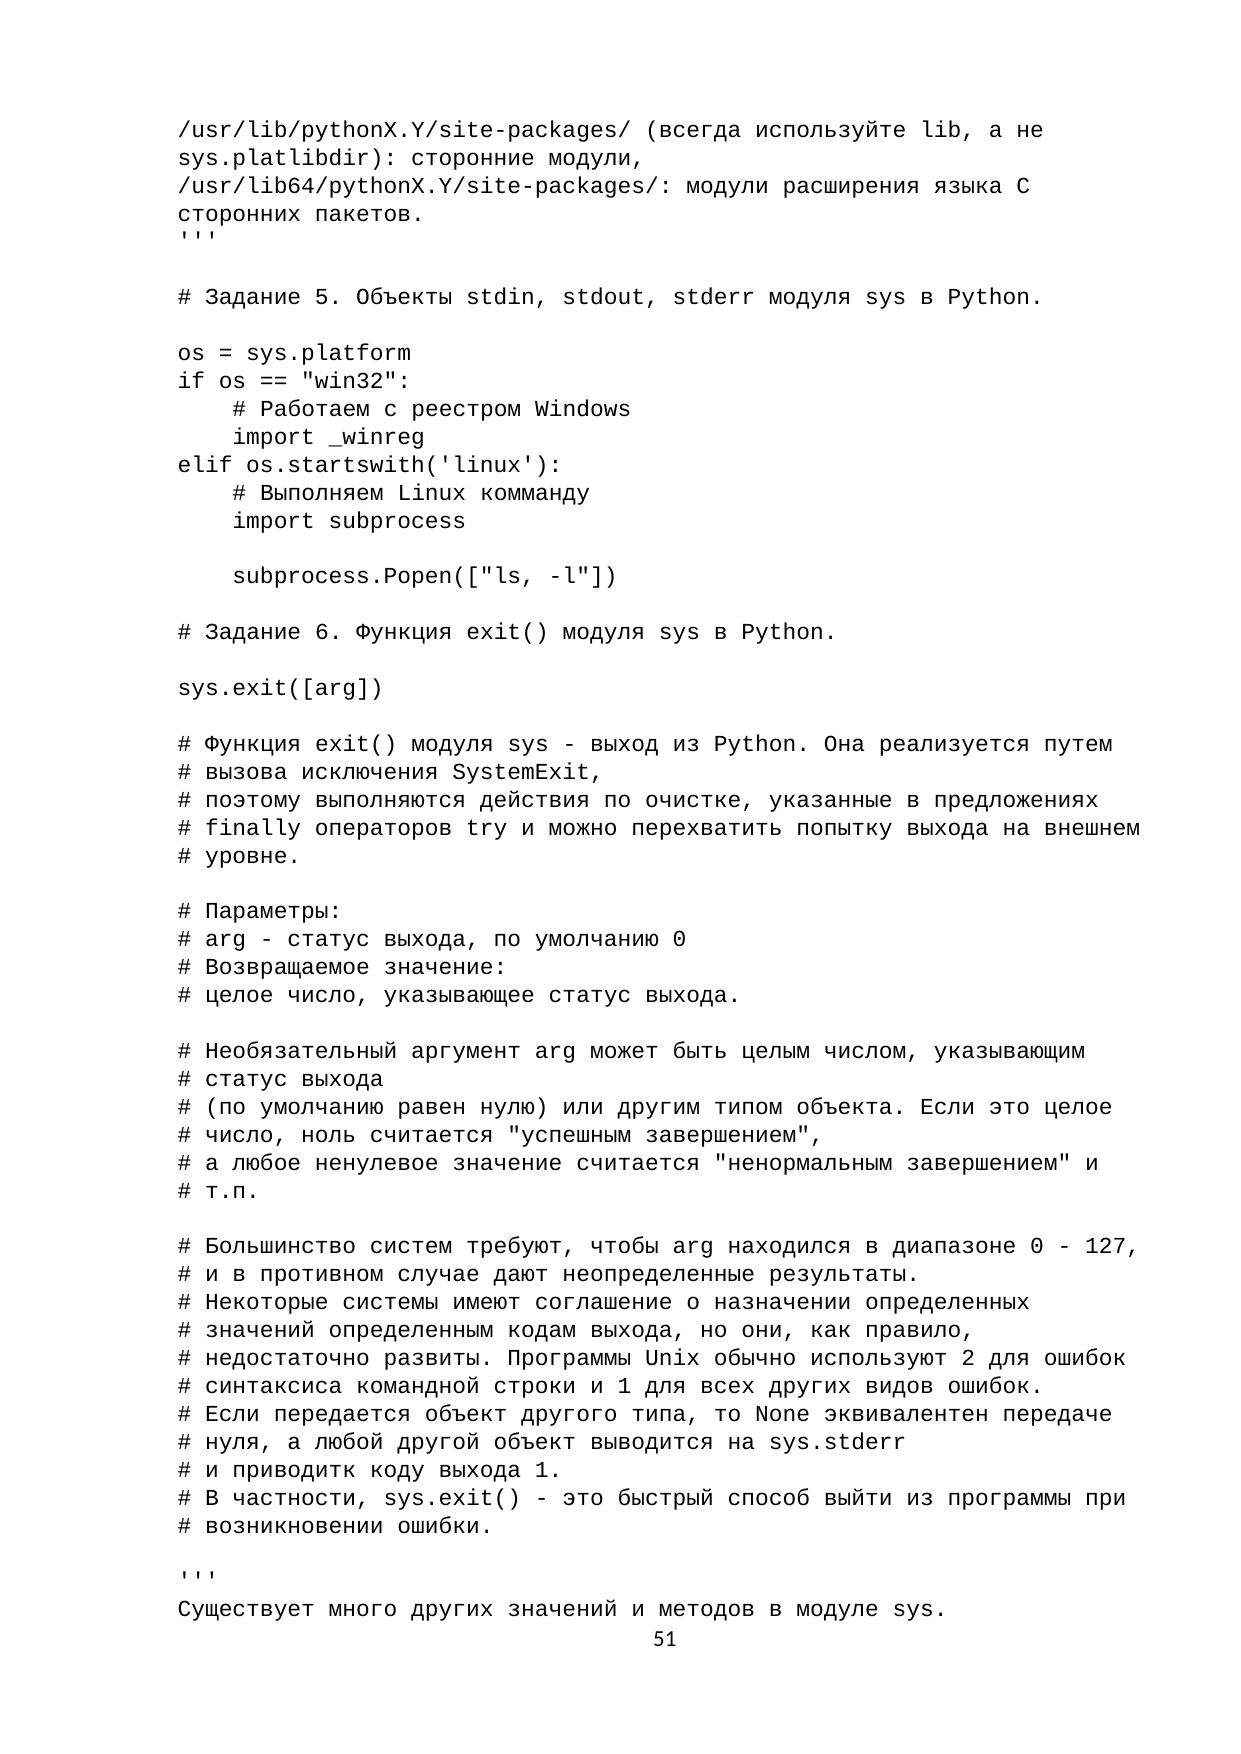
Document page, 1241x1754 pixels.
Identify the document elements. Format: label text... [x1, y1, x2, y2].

text ''' [177, 1570, 1152, 1596]
text # т.п. [177, 1179, 1152, 1205]
text # Задание 6. Функция exit() модуля sys в Python. [177, 621, 1152, 647]
text # Параметры: [177, 900, 1152, 926]
text # (по умолчанию равен нулю) или другим типом объекта. Если это целое [177, 1095, 1152, 1121]
text /usr/lib/pythonX.Y/site-packages/ (всегда используйте lib, а не sys.platlibdir): сторонние модули, [177, 118, 1152, 172]
text # статус выхода [177, 1067, 1152, 1093]
text elif os.startswith('linux'): [177, 453, 1152, 479]
text # В частности, sys.exit() - это быстрый способ выйти из программы при [177, 1486, 1152, 1512]
text os = sys.platform [177, 341, 1152, 367]
text # arg - статус выхода, по умолчанию 0 [177, 928, 1152, 954]
text # finally операторов try и можно перехватить попытку выхода на внешнем [177, 816, 1152, 842]
text # поэтому выполняются действия по очистке, указанные в предложениях [177, 788, 1152, 814]
text # недостаточно развиты. Программы Unix обычно используют 2 для ошибок [177, 1346, 1152, 1372]
text # нуля, а любой другой объект выводится на sys.stderr [177, 1430, 1152, 1456]
text subprocess.Popen(["ls, -l"]) [177, 565, 1152, 591]
text /usr/lib64/pythonX.Y/site-packages/: модули расширения языка C сторонних пакетов. [177, 174, 1152, 228]
text # Функция exit() модуля sys - выход из Python. Она реализуется путем [177, 732, 1152, 758]
text # а любое ненулевое значение считается "ненормальным завершением" и [177, 1151, 1152, 1177]
text # Возвращаемое значение: [177, 956, 1152, 982]
text # Некоторые системы имеют соглашение о назначении определенных [177, 1291, 1152, 1317]
text # и в противном случае дают неопределенные результаты. [177, 1263, 1152, 1289]
text # Задание 5. Объекты stdin, stdout, stderr модуля sys в Python. [177, 286, 1152, 312]
text # вызова исключения SystemExit, [177, 760, 1152, 786]
text # целое число, указывающее статус выхода. [177, 983, 1152, 1009]
text sys.exit([arg]) [177, 676, 1152, 702]
text # Большинство систем требуют, чтобы arg находился в диапазоне 0 - 127, [177, 1235, 1152, 1261]
text # Выполняем Linux комманду [177, 481, 1152, 507]
text import _winreg [177, 425, 1152, 451]
text # значений определенным кодам выхода, но они, как правило, [177, 1318, 1152, 1344]
text ''' [177, 230, 1152, 256]
text # Работаем с реестром Windows [177, 397, 1152, 423]
text import subprocess [177, 509, 1152, 535]
text # синтаксиса командной строки и 1 для всех других видов ошибок. [177, 1374, 1152, 1400]
text # уровне. [177, 844, 1152, 870]
text # возникновении ошибки. [177, 1514, 1152, 1540]
text if os == "win32": [177, 369, 1152, 395]
text # и приводитк коду выхода 1. [177, 1458, 1152, 1484]
text # Необязательный аргумент arg может быть целым числом, указывающим [177, 1039, 1152, 1065]
text Существует много других значений и методов в модуле sys. [177, 1598, 1152, 1624]
text # Если передается объект другого типа, то None эквивалентен передаче [177, 1402, 1152, 1428]
text # число, ноль считается "успешным завершением", [177, 1123, 1152, 1149]
